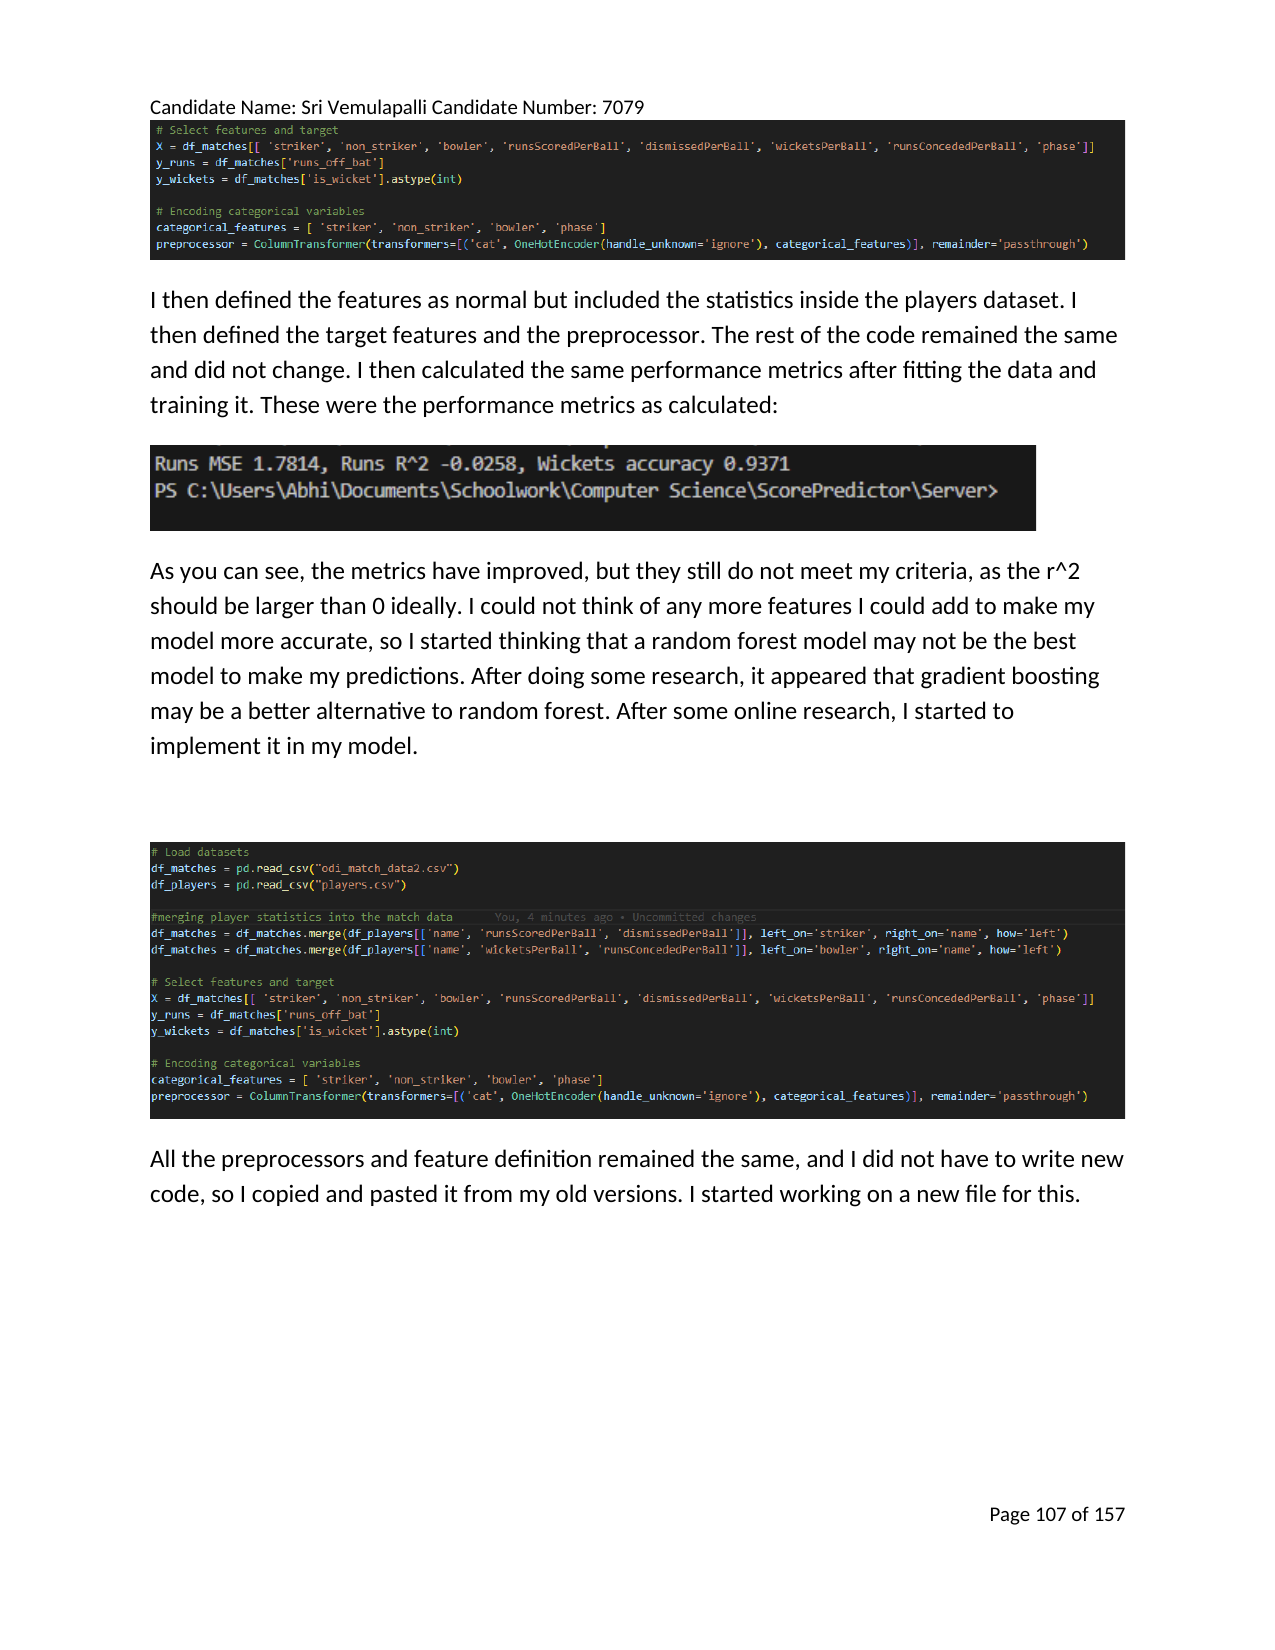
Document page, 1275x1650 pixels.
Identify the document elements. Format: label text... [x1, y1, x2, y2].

text I then defined the features as normal but included the statistics inside the players dataset. I then defined the target features and the preprocessor. The rest of the code remained the same and did not change. I then calculated the same performance metrics after fitting the data and training it. These were the performance metrics as calculated: [150, 284, 1125, 419]
text All the preprocessors and feature definition remained the same, and I did not have to write new code, so I copied and pasted it from my old versions. I started working on a new file for this. [150, 1143, 1125, 1208]
picture [150, 842, 1125, 1119]
text As you can see, the metrics have improved, but they still do not meet my criteria, as the r^2 should be larger than 0 ideally. I could not think of any more features I could add to make my model more accurate, so I started thinking that a random forest model may not be the best model to make my predictions. After doing some research, it appeared that gradient boosting may be a better alternative to random forest. After some online research, I started to implement it in my model. [150, 555, 1125, 761]
picture [150, 120, 1125, 260]
picture [150, 445, 1037, 531]
